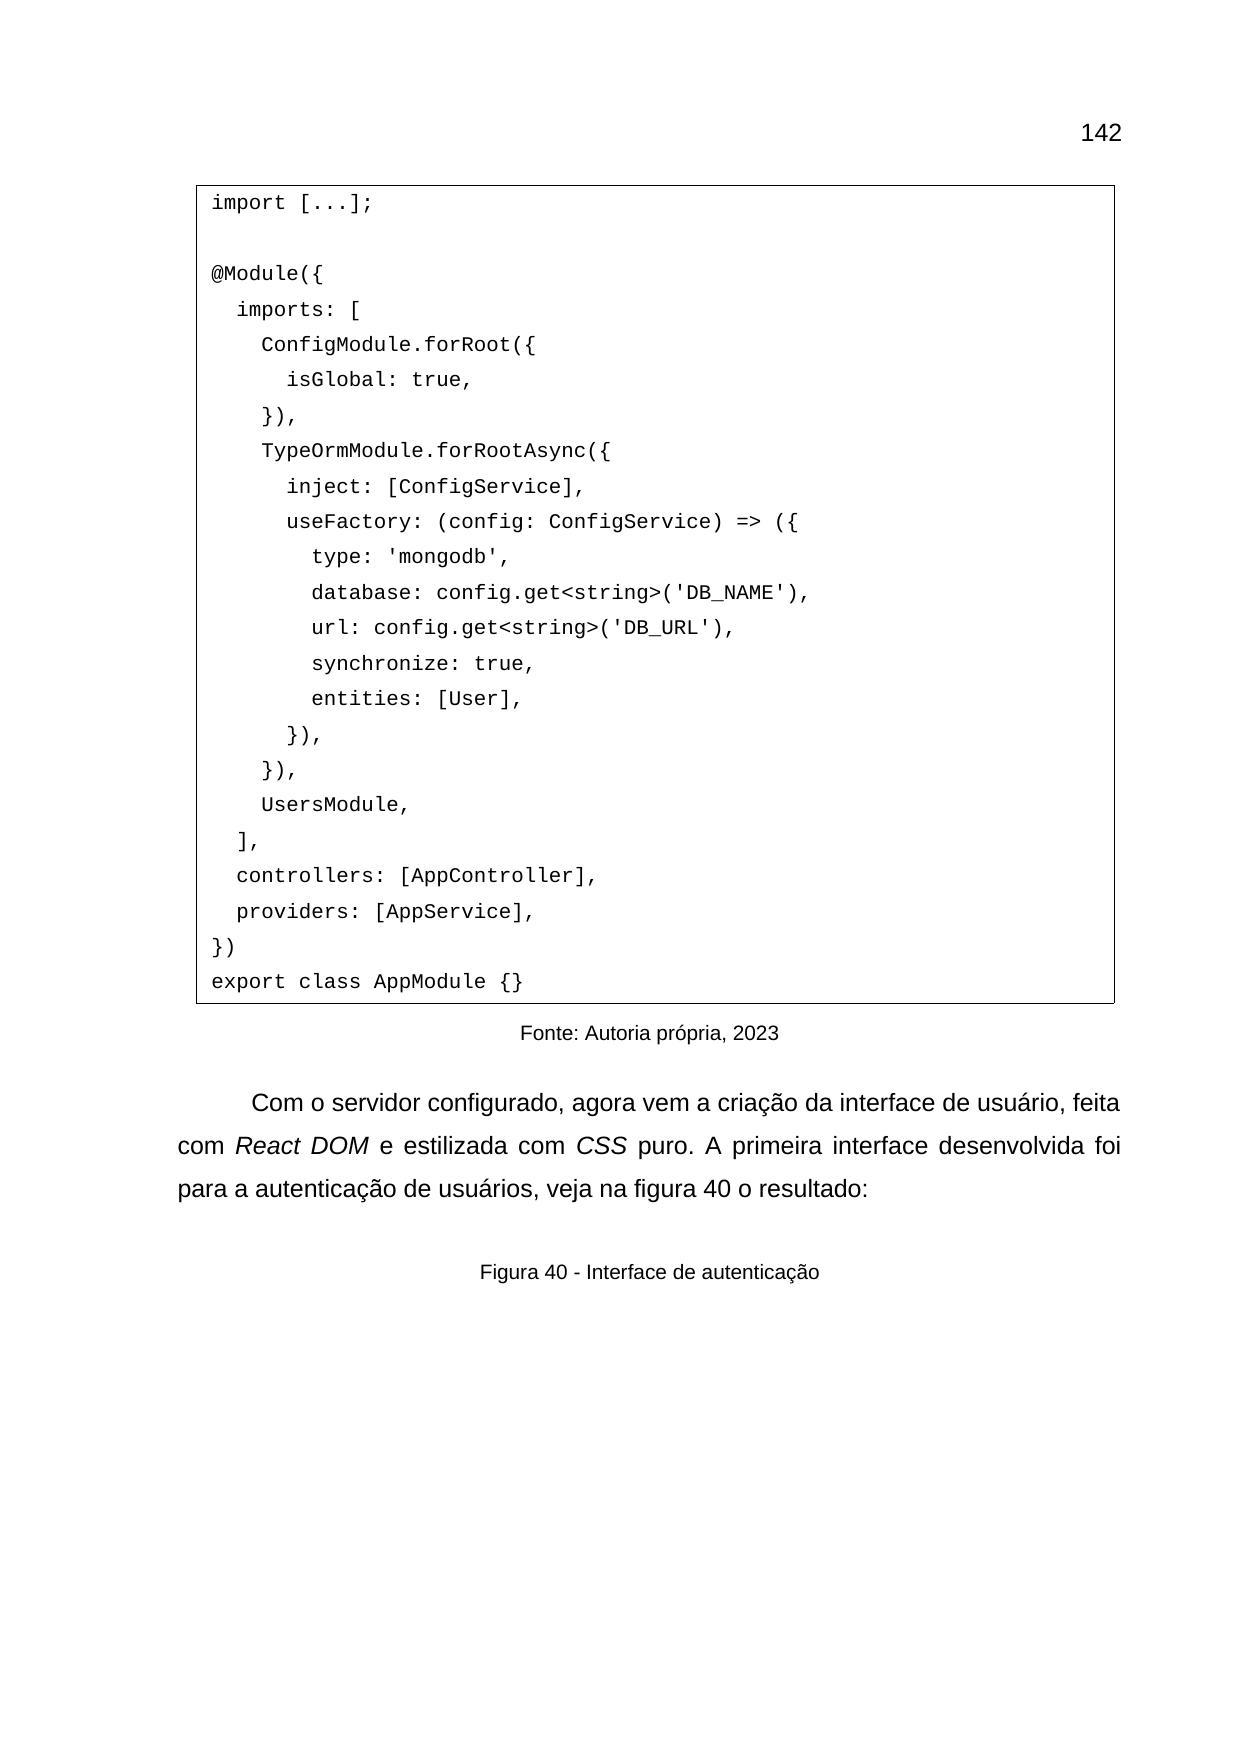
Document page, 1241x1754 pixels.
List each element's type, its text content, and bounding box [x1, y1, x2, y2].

text Com o servidor configurado, agora vem a criação da interface de usuário, feita com React DOM e estilizada com CSS puro. A primeira interface desenvolvida foi para a autenticação de usuários, veja na figura 40 o resultado: [177, 1088, 1122, 1203]
text Fonte: Autoria própria, 2023 [177, 1021, 1122, 1044]
